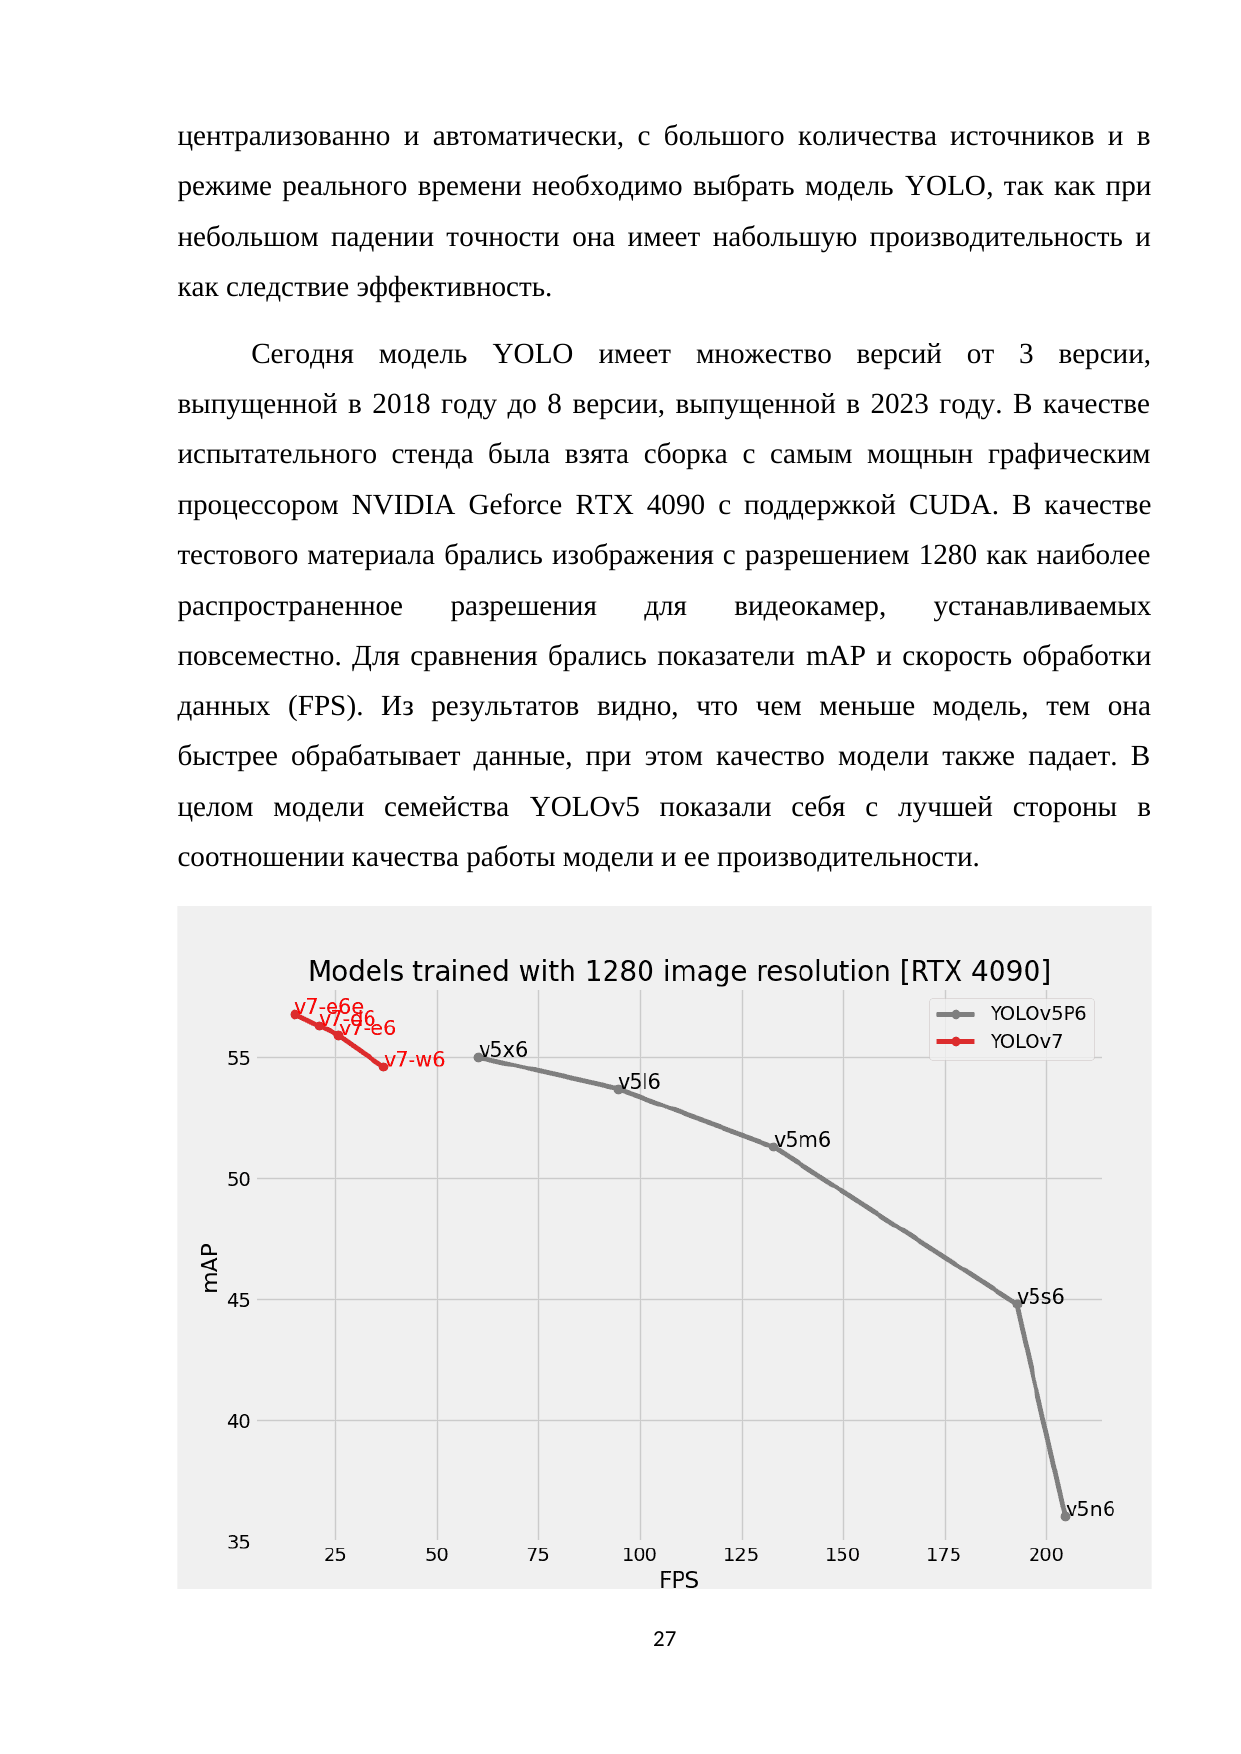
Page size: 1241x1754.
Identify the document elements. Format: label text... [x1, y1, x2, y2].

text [177, 118, 1152, 303]
picture [177, 906, 1152, 1589]
text Сегодня модель YOLO имеет множество версий от 3 версии, выпущенной в 2018 году до 8 версии, выпущенной в 2023 году. В качестве испытательного стенда была взята сборка с самым мощнын графическим процессором NVIDIA Geforce RTX 4090 с поддержкой CUDA. В качестве тестового материала брались изображения с разрешением 1280 как наиболее распространенное разрешения для видеокамер, устанавливаемых повсеместно. Для сравнения брались показатели mAP и скорость обработки данных (FPS). Из результатов видно, что чем меньше модель, тем она быстрее обрабатывает данные, при этом качество модели также падает. В целом модели семейства YOLOv5 показали себя с лучшей стороны в соотношении качества работы модели и ее производительности. [177, 336, 1152, 873]
